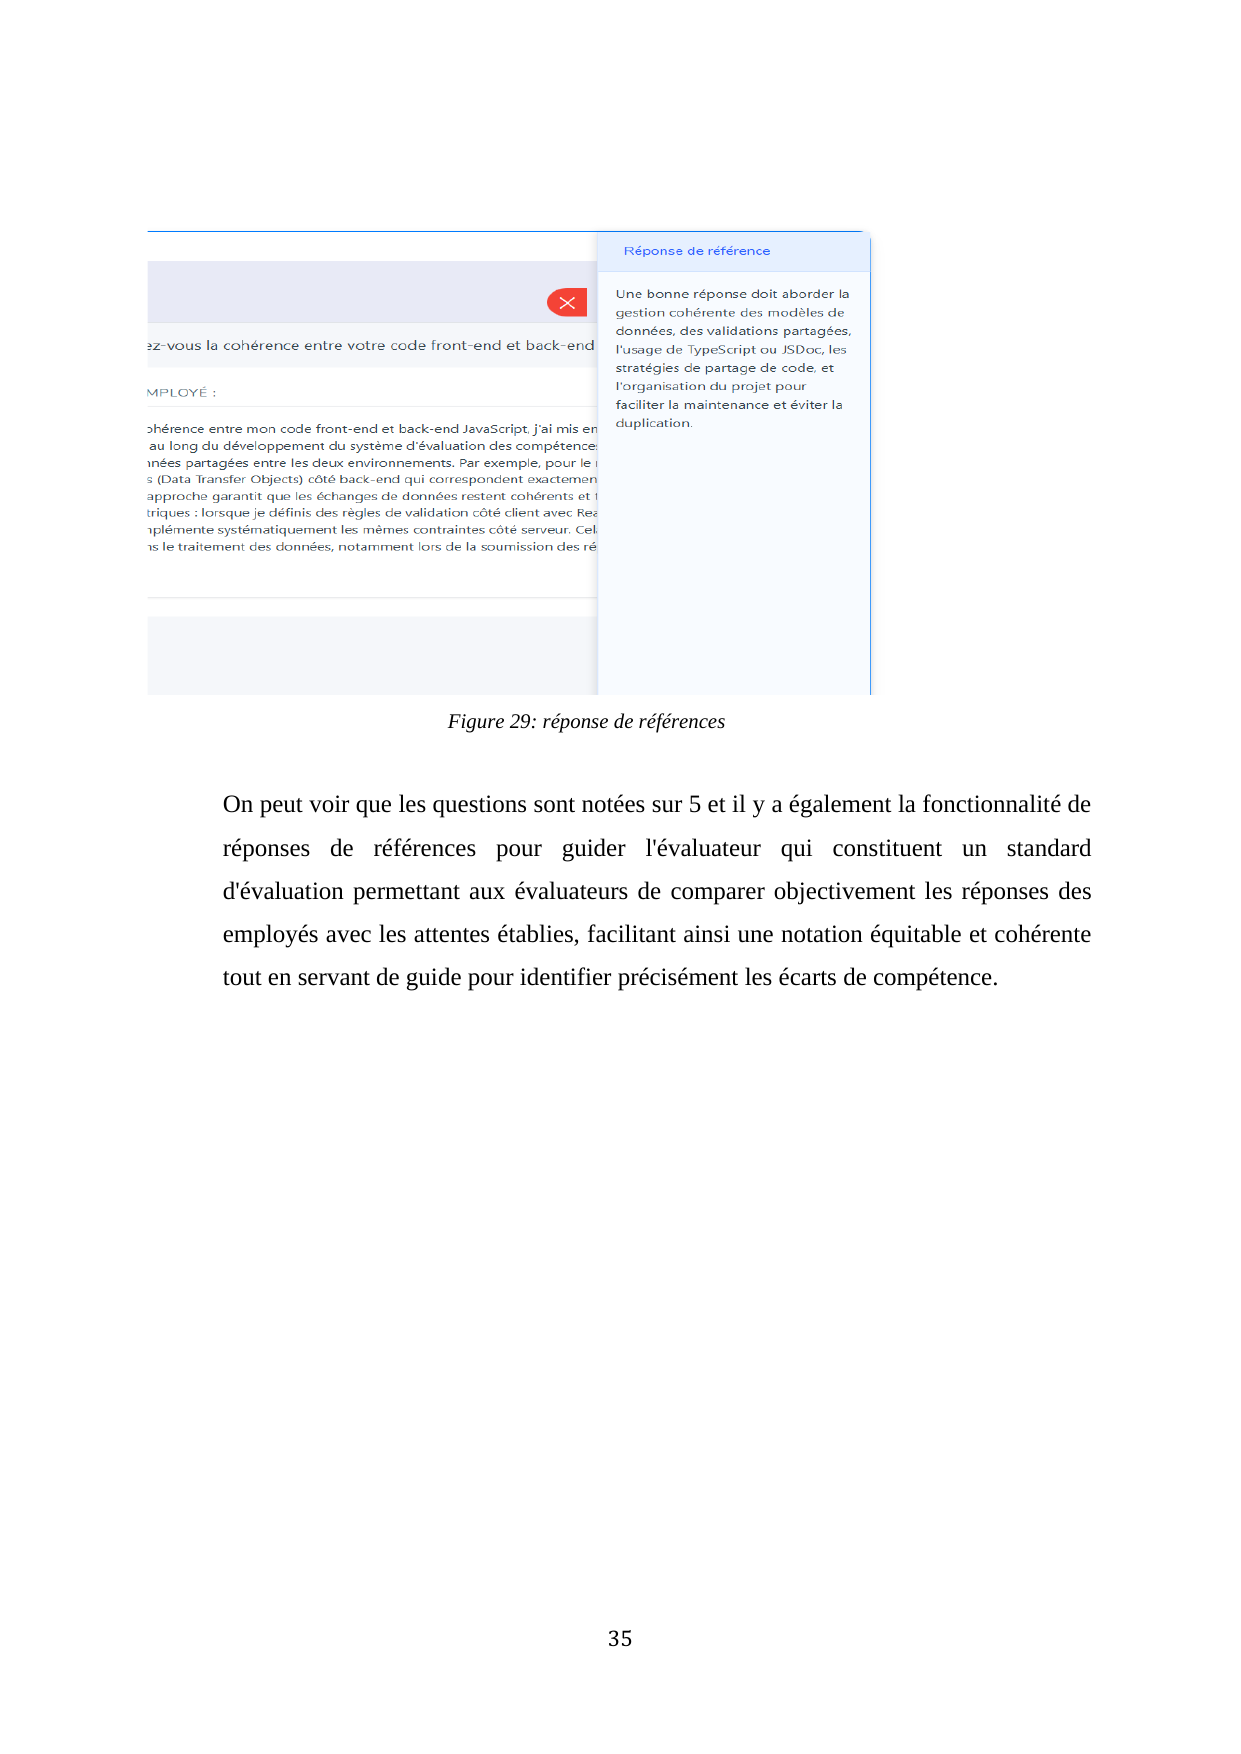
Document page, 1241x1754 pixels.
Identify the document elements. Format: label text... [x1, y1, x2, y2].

text On peut voir que les questions sont notées sur 5 et il y a également la fonctionnalité de réponses de références pour guider l'évaluateur qui constituent un standard d'évaluation permettant aux évaluateurs de comparer objectivement les réponses des employés avec les attentes établies, facilitant ainsi une notation équitable et cohérente tout en servant de guide pour identifier précisément les écarts de compétence. [223, 789, 1092, 991]
text Figure 29: réponse de références [373, 709, 1092, 733]
picture [147, 204, 923, 695]
